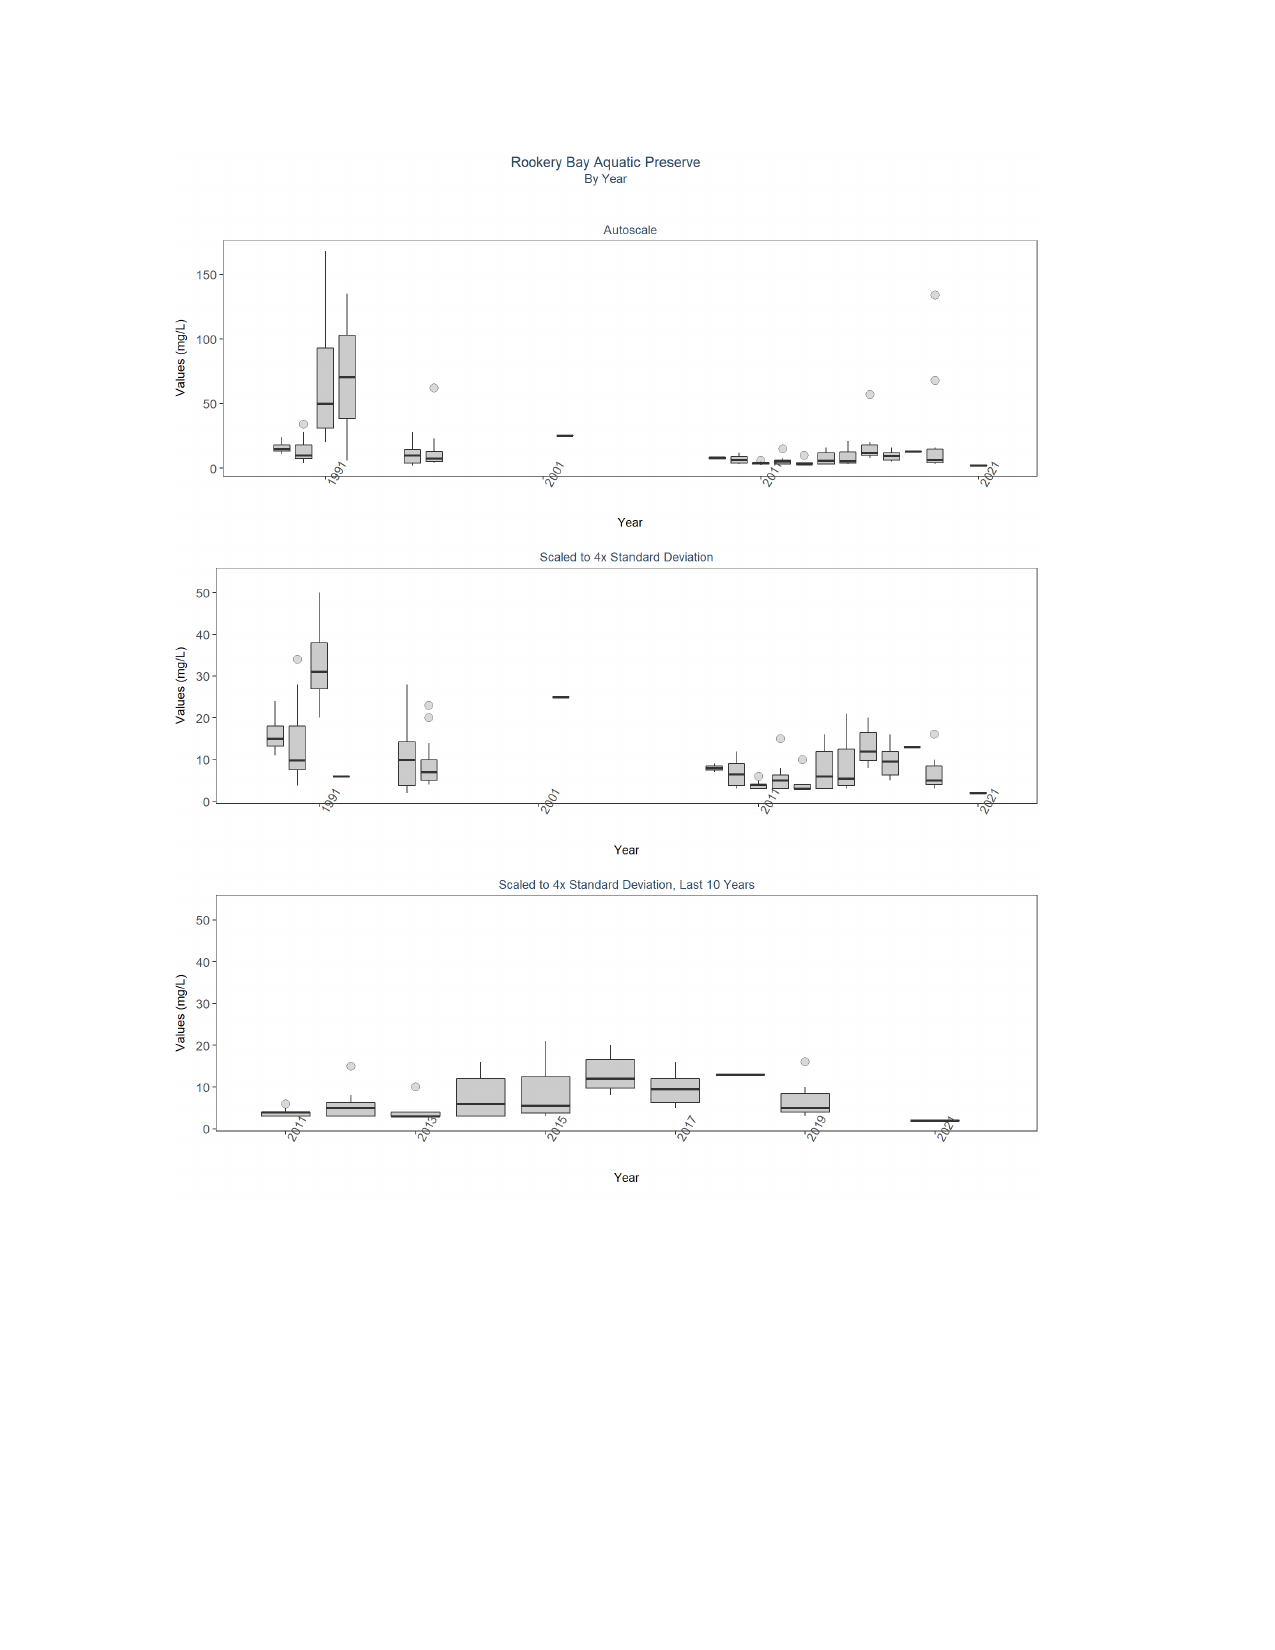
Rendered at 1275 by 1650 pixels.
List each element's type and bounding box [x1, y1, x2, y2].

picture [168, 150, 1044, 1200]
